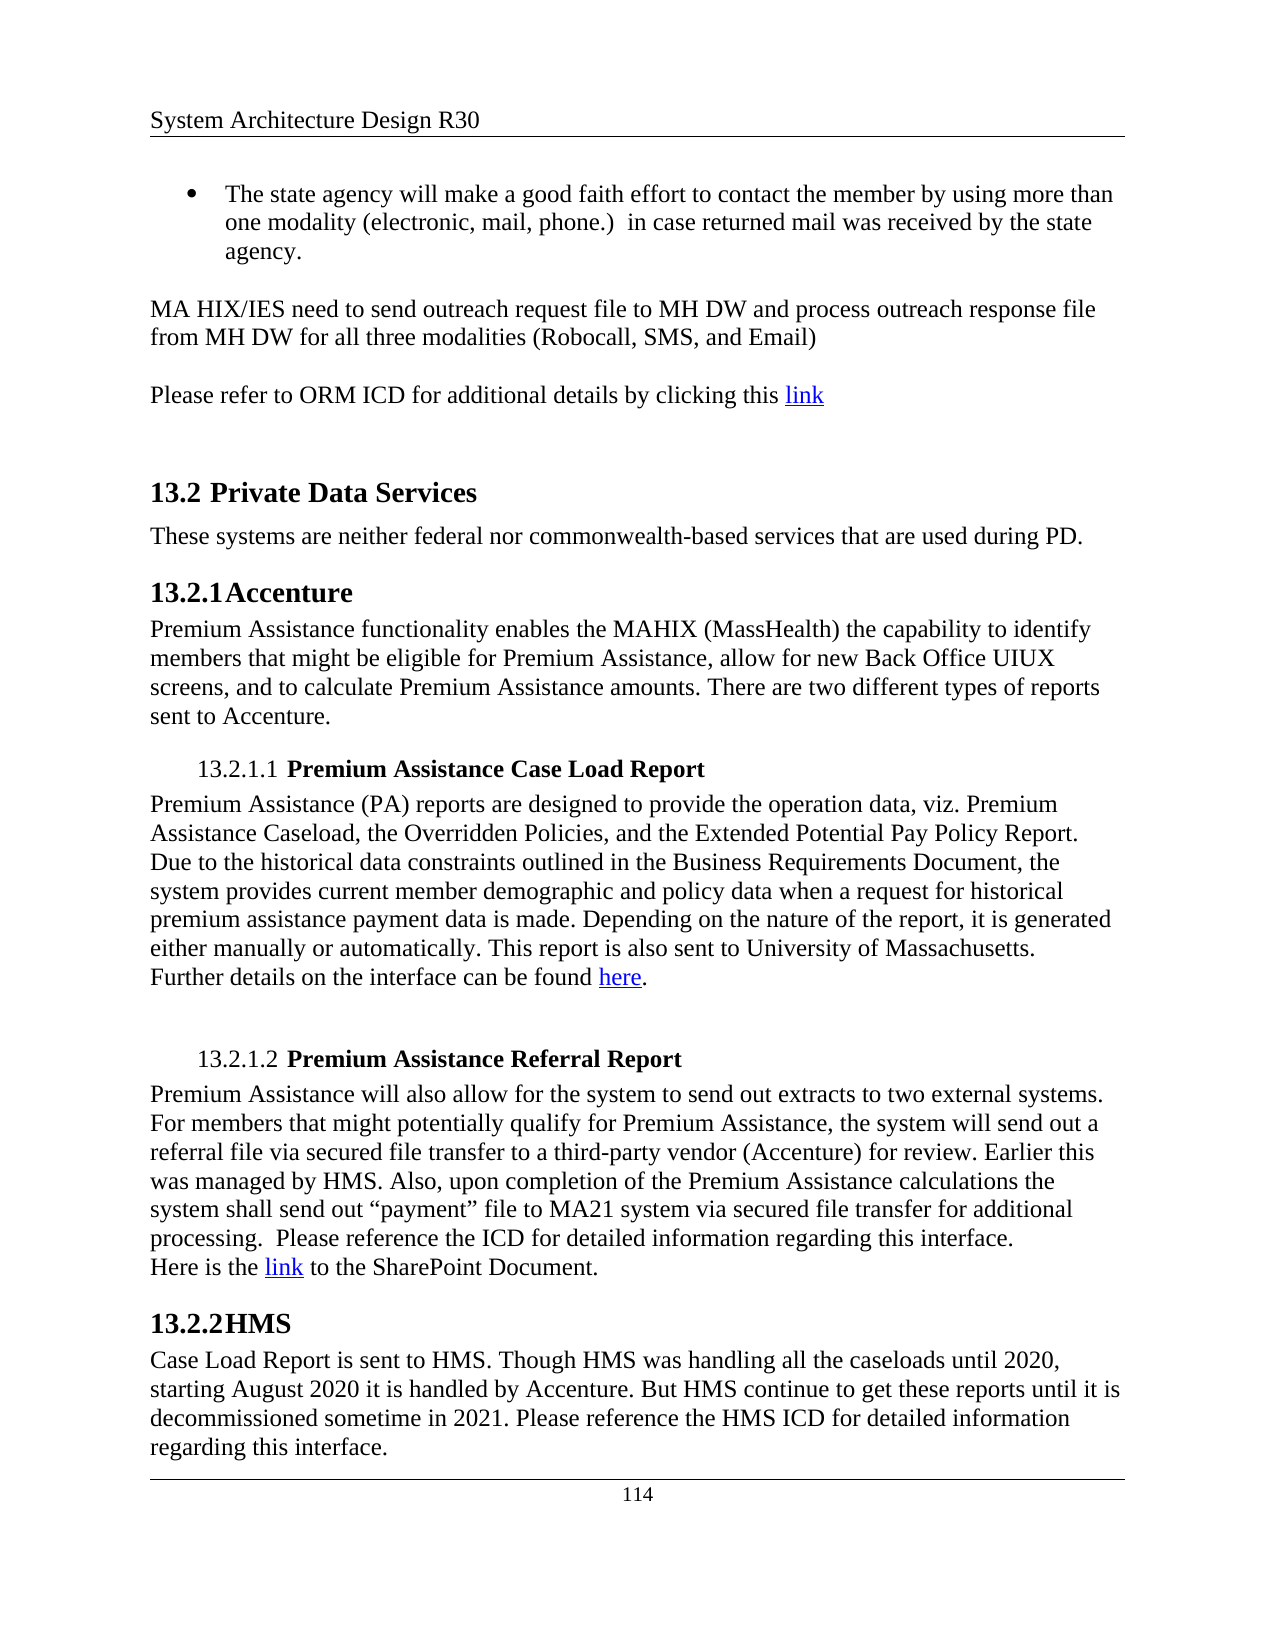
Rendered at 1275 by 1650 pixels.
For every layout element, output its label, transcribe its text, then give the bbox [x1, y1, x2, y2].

subtitle Premium Assistance Case Load Report [197, 754, 1125, 783]
subtitle Premium Assistance Referral Report [197, 1044, 1125, 1073]
subtitle Accenture [150, 575, 1125, 608]
text Further details on the interface can be found here. [150, 962, 1125, 991]
text Premium Assistance will also allow for the system to send out extracts to two external systems. For members that might potentially qualify for Premium Assistance, the system will send out a referral file via secured file transfer to a third-party vendor (Accenture) for review. Earlier this was managed by HMS. Also, upon completion of the Premium Assistance calculations the system shall send out “payment” file to MA21 system via secured file transfer for additional processing. Please reference the ICD for detailed information regarding this interface. [150, 1079, 1125, 1252]
text Please refer to ORM ICD for additional details by clicking this link [150, 380, 1125, 409]
subtitle Private Data Services [150, 475, 1125, 508]
text Premium Assistance functionality enables the MAHIX (MassHealth) the capability to identify members that might be eligible for Premium Assistance, allow for new Back Office UIUX screens, and to calculate Premium Assistance amounts. There are two different types of reports sent to Accenture. [150, 614, 1125, 729]
text Case Load Report is sent to HMS. Though HMS was handling all the caseloads until 2020, starting August 2020 it is handled by Accenture. But HMS continue to get these reports until it is decommissioned sometime in 2021. Please reference the HMS ICD for detailed information regarding this interface. [150, 1346, 1125, 1461]
text These systems are neither federal nor commonwealth-based services that are used during PD. [150, 521, 1125, 550]
text Here is the link to the SharePoint Document. [150, 1252, 1125, 1281]
list The state agency will make a good faith effort to contact the member by using more than one modality (electronic, mail, phone.) in case returned mail was received by the state agency. [187, 179, 1125, 265]
text Premium Assistance (PA) reports are designed to provide the operation data, viz. Premium Assistance Caseload, the Overridden Policies, and the Extended Potential Pay Policy Report. Due to the historical data constraints outlined in the Business Requirements Document, the system provides current member demographic and policy data when a request for historical premium assistance payment data is made. Depending on the nature of the report, it is generated either manually or automatically. This report is also sent to University of Massachusetts. [150, 789, 1125, 962]
subtitle HMS [150, 1306, 1125, 1339]
text MA HIX/IES need to send outreach request file to MH DW and process outreach response file from MH DW for all three modalities (Robocall, SMS, and Email) [150, 294, 1125, 351]
